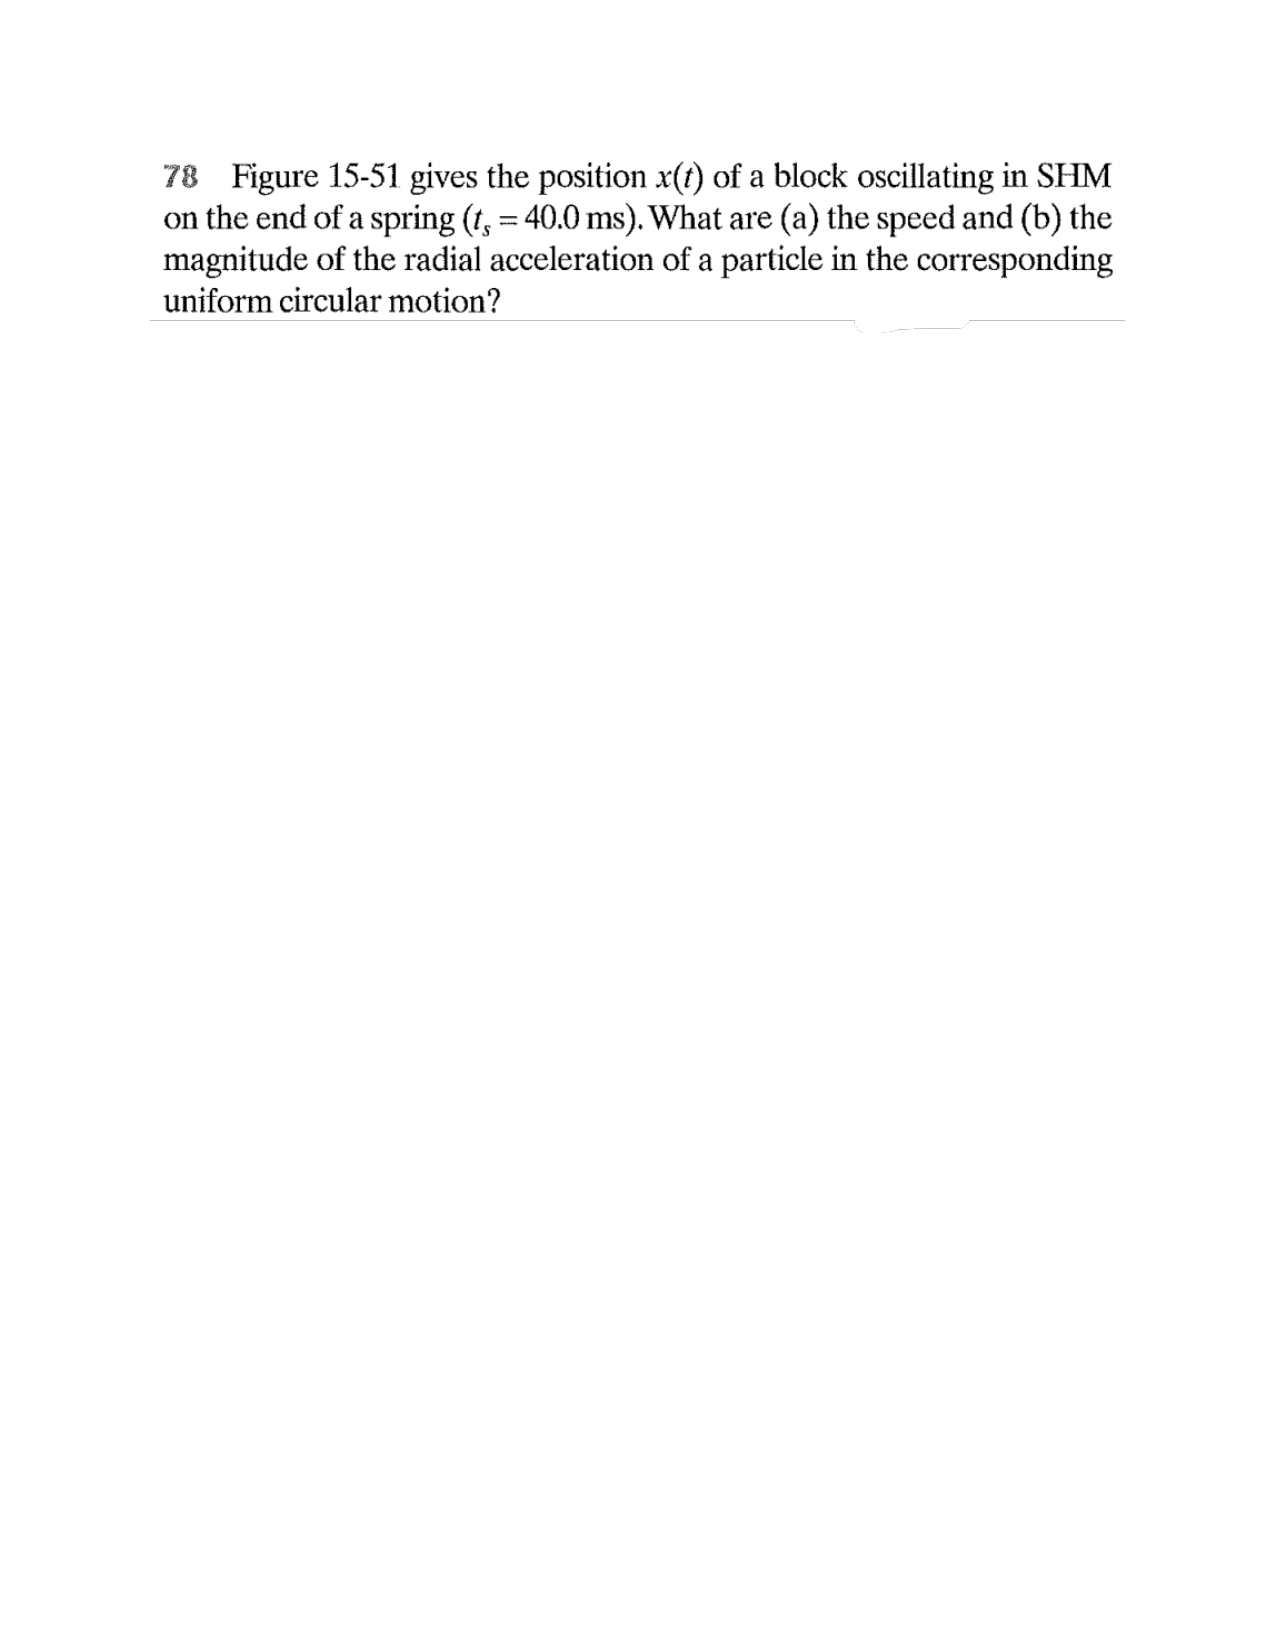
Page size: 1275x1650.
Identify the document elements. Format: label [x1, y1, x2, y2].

picture [150, 150, 1125, 334]
